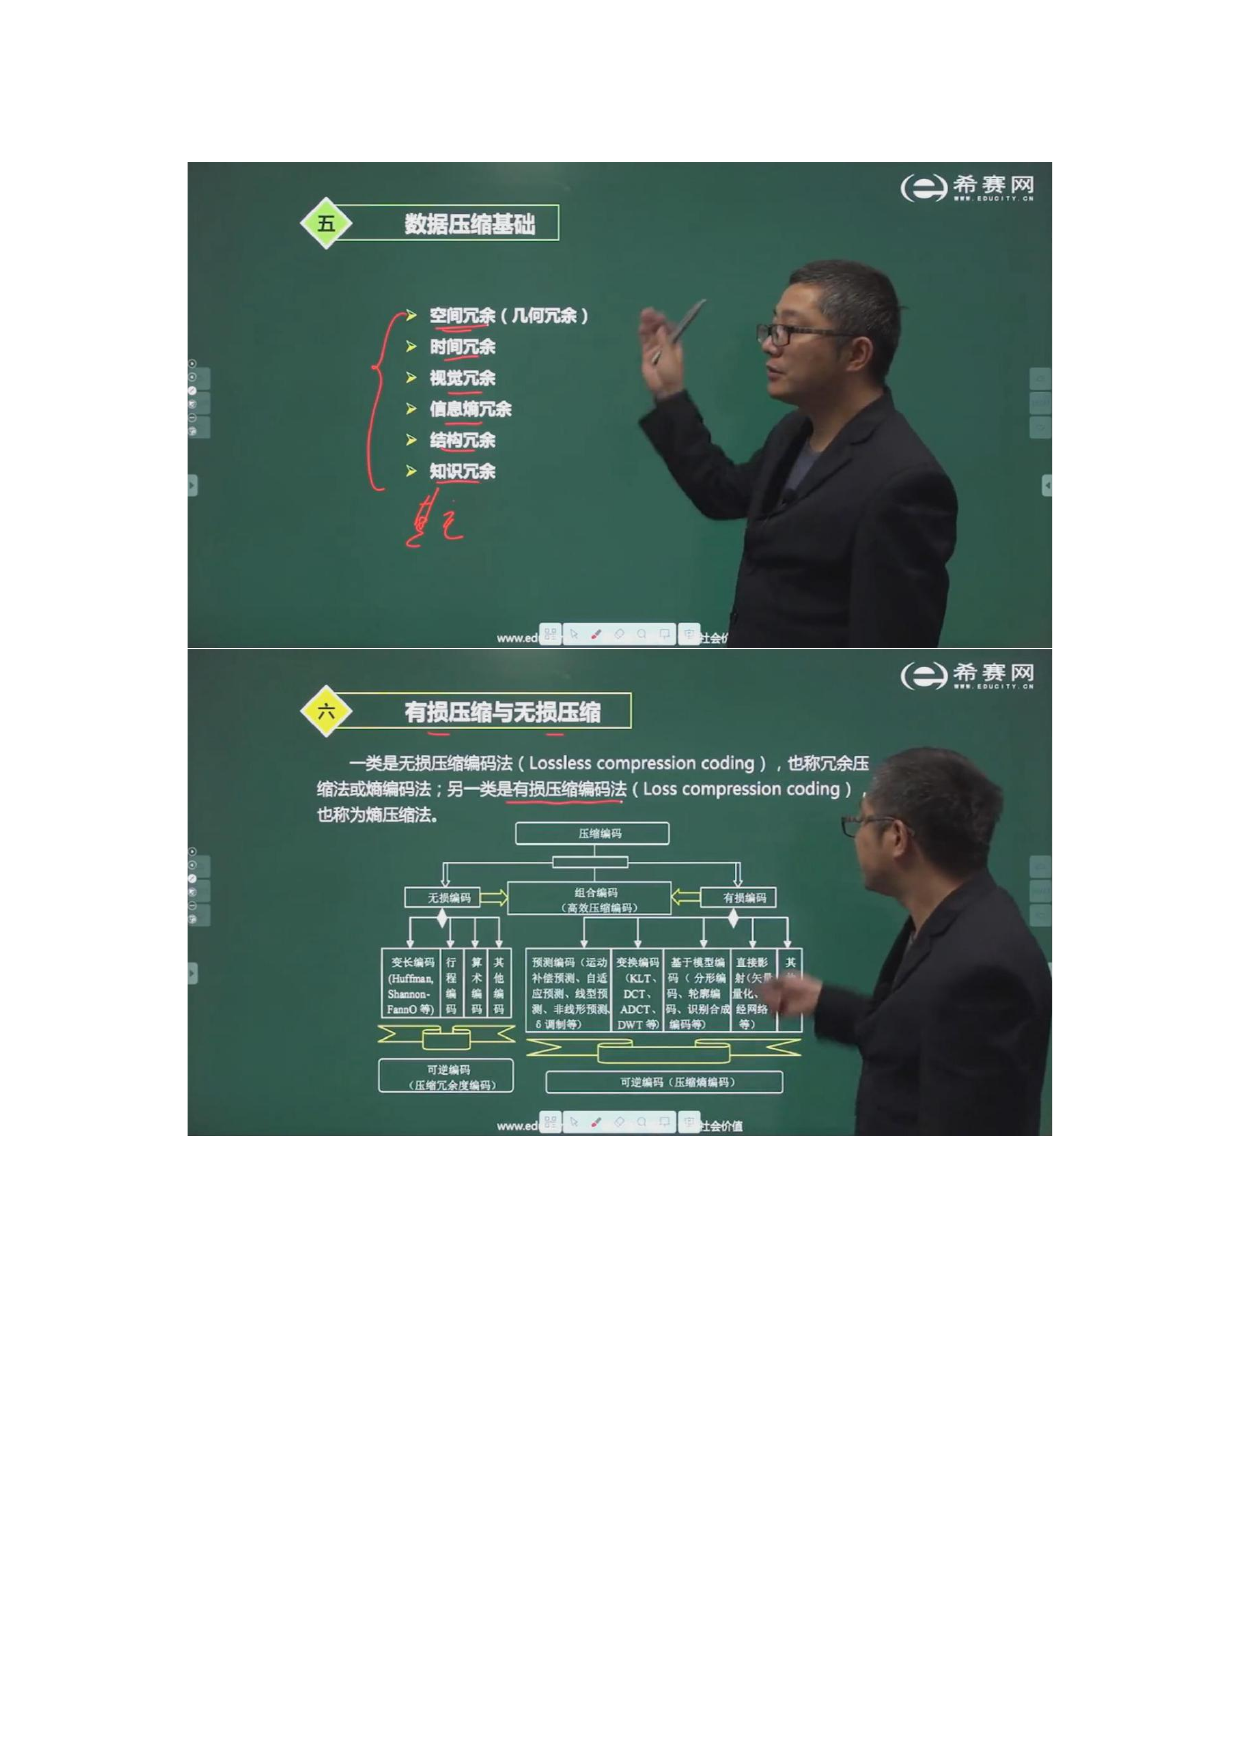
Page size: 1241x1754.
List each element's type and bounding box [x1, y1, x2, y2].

picture [187, 162, 1053, 648]
picture [187, 649, 1053, 1136]
